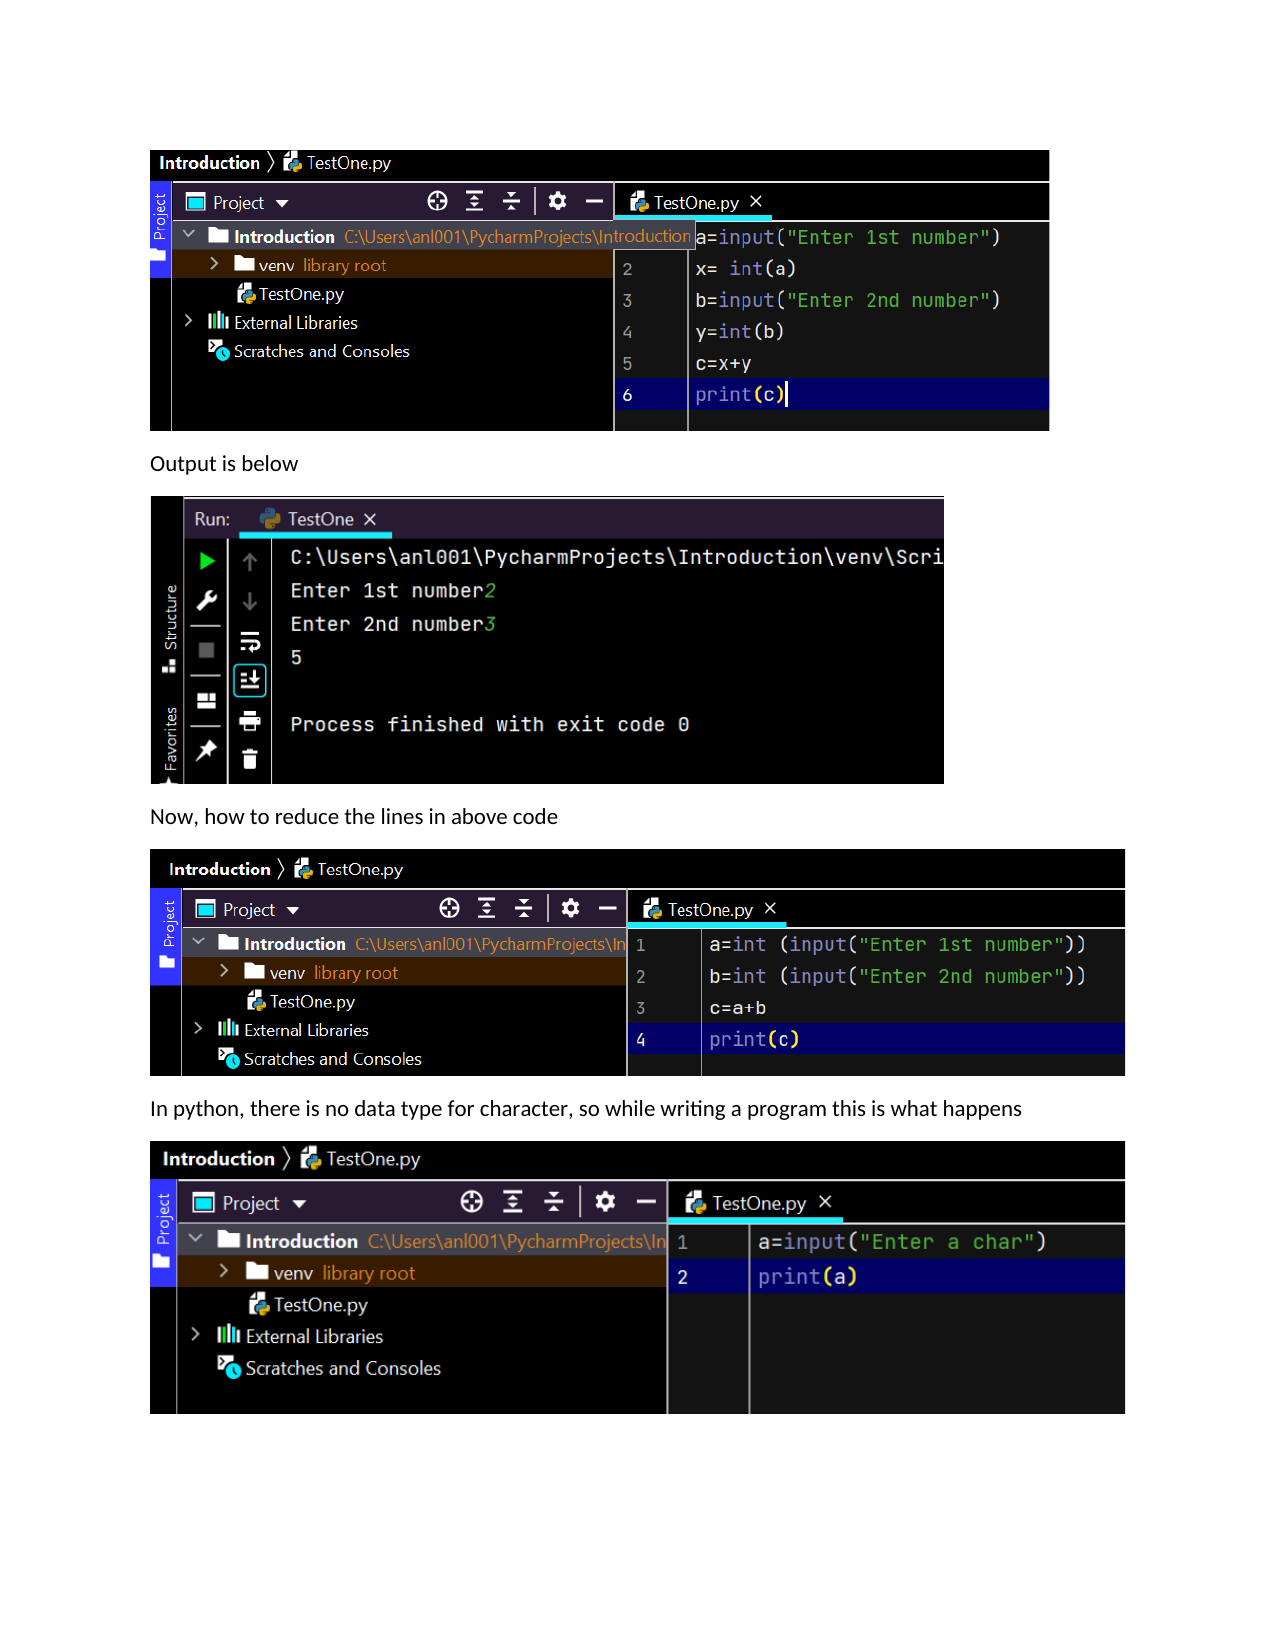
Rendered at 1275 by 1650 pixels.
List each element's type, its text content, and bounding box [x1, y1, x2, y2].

text Output is below [150, 449, 1125, 477]
picture [150, 1141, 1125, 1414]
text Now, how to reduce the lines in above code [150, 802, 1125, 830]
text In python, there is no data type for character, so while writing a program this is what happens [150, 1094, 1125, 1122]
picture [150, 496, 944, 784]
picture [150, 849, 1125, 1076]
picture [150, 150, 1050, 431]
